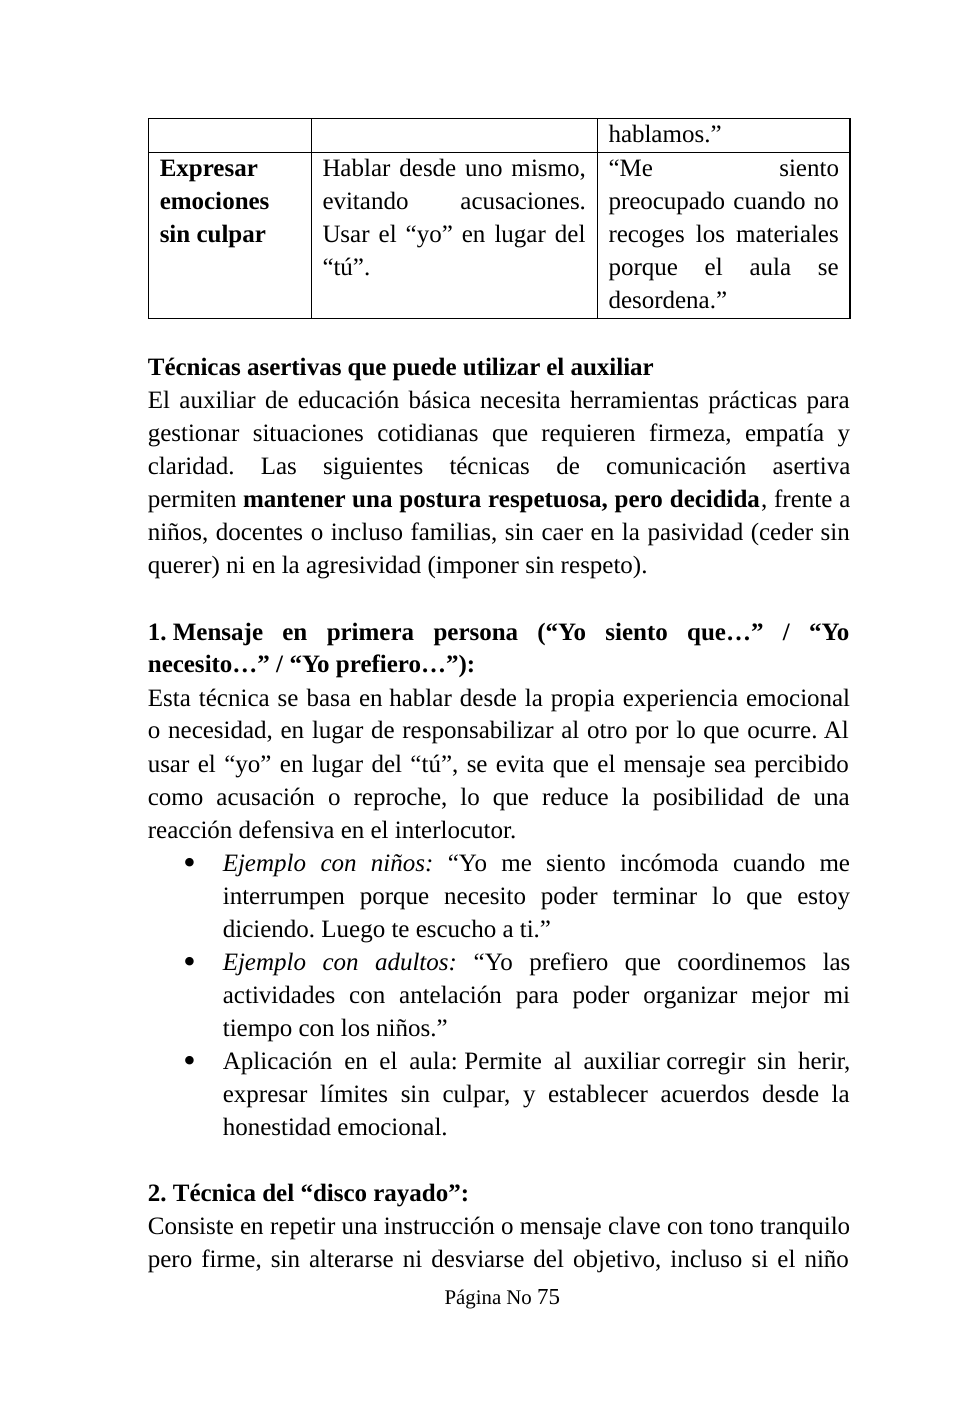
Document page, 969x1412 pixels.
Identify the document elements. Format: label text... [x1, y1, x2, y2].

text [148, 1211, 851, 1273]
text Esta técnica se basa en hablar desde la propia experiencia emocional o necesidad, en lugar de responsabilizar al otro por lo que ocurre. Al usar el “yo” en lugar del “tú”, se evita que el mensaje sea percibido como acusación o reproche, lo que reduce la posibilidad de una reacción defensiva en el interlocutor. [148, 683, 851, 843]
text Técnicas asertivas que puede utilizar el auxiliar [148, 352, 851, 381]
text El auxiliar de educación básica necesita herramientas prácticas para gestionar situaciones cotidianas que requieren firmeza, empatía y claridad. Las siguientes técnicas de comunicación asertiva permiten mantener una postura respetuosa, pero decidida, frente a niños, docentes o incluso familias, sin caer en la pasividad (ceder sin querer) ni en la agresividad (imponer sin respeto). [148, 385, 851, 579]
table_cell Hablar desde uno mismo, evitando acusaciones. Usar el “yo” en lugar del “tú”. [312, 153, 597, 318]
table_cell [312, 119, 597, 152]
list Aplicación en el aula: Permite al auxiliar corregir sin herir, expresar límites sin culpar, y establecer acuerdos desde la honestidad emocional. [185, 1046, 851, 1141]
table_cell “Me siento preocupado cuando no recoges los materiales porque el aula se desordena.” [598, 153, 849, 318]
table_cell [149, 119, 311, 152]
text 2. Técnica del “disco rayado”: [148, 1178, 851, 1207]
table_cell Expresar emociones sin culpar [149, 153, 311, 318]
list Ejemplo con niños: “Yo me siento incómoda cuando me interrumpen porque necesito poder terminar lo que estoy diciendo. Luego te escucho a ti.” [185, 848, 851, 942]
text 1. Mensaje en primera persona (“Yo siento que…” / “Yo necesito…” / “Yo prefiero…”): [148, 617, 851, 678]
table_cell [598, 119, 849, 152]
list Ejemplo con adultos: “Yo prefiero que coordinemos las actividades con antelación para poder organizar mejor mi tiempo con los niños.” [185, 947, 851, 1042]
